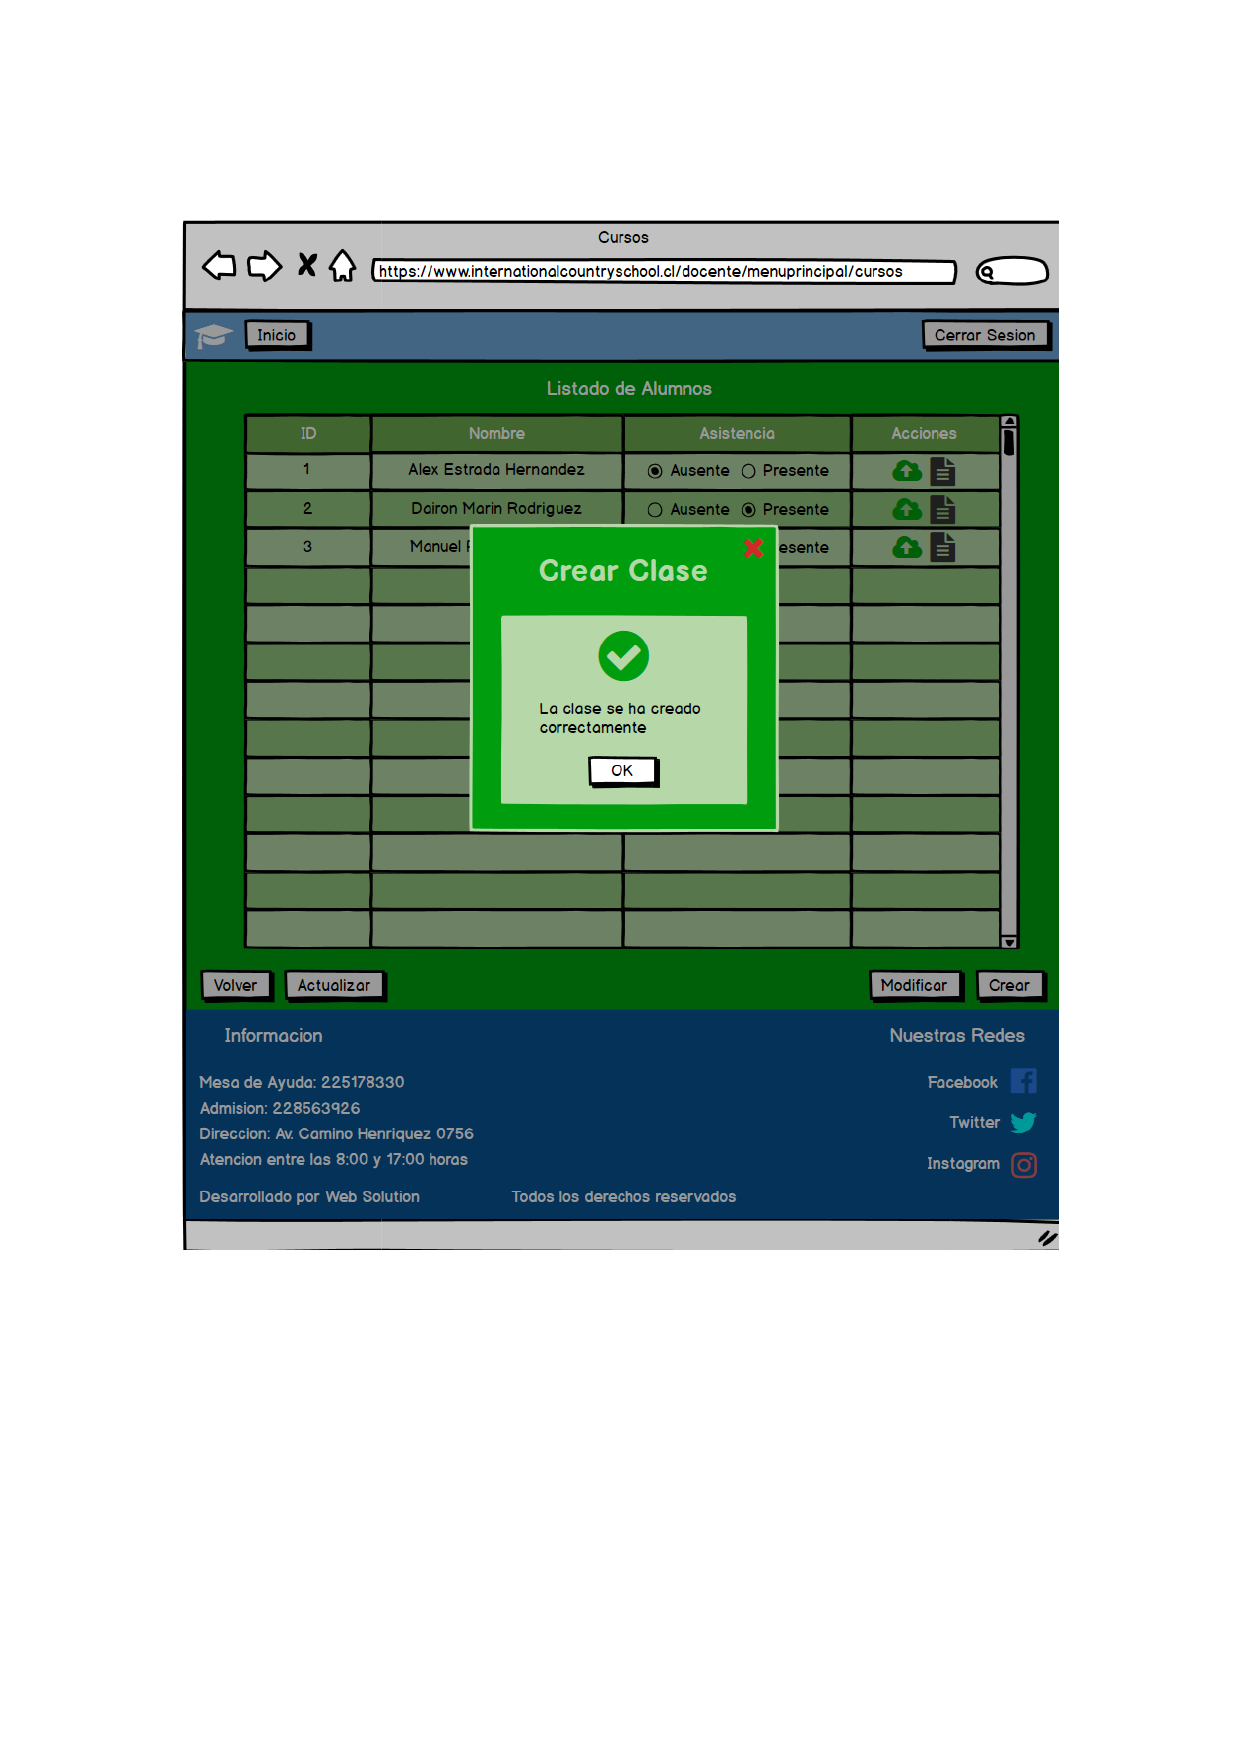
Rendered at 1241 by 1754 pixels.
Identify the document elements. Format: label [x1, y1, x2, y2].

picture [177, 274, 1058, 1303]
